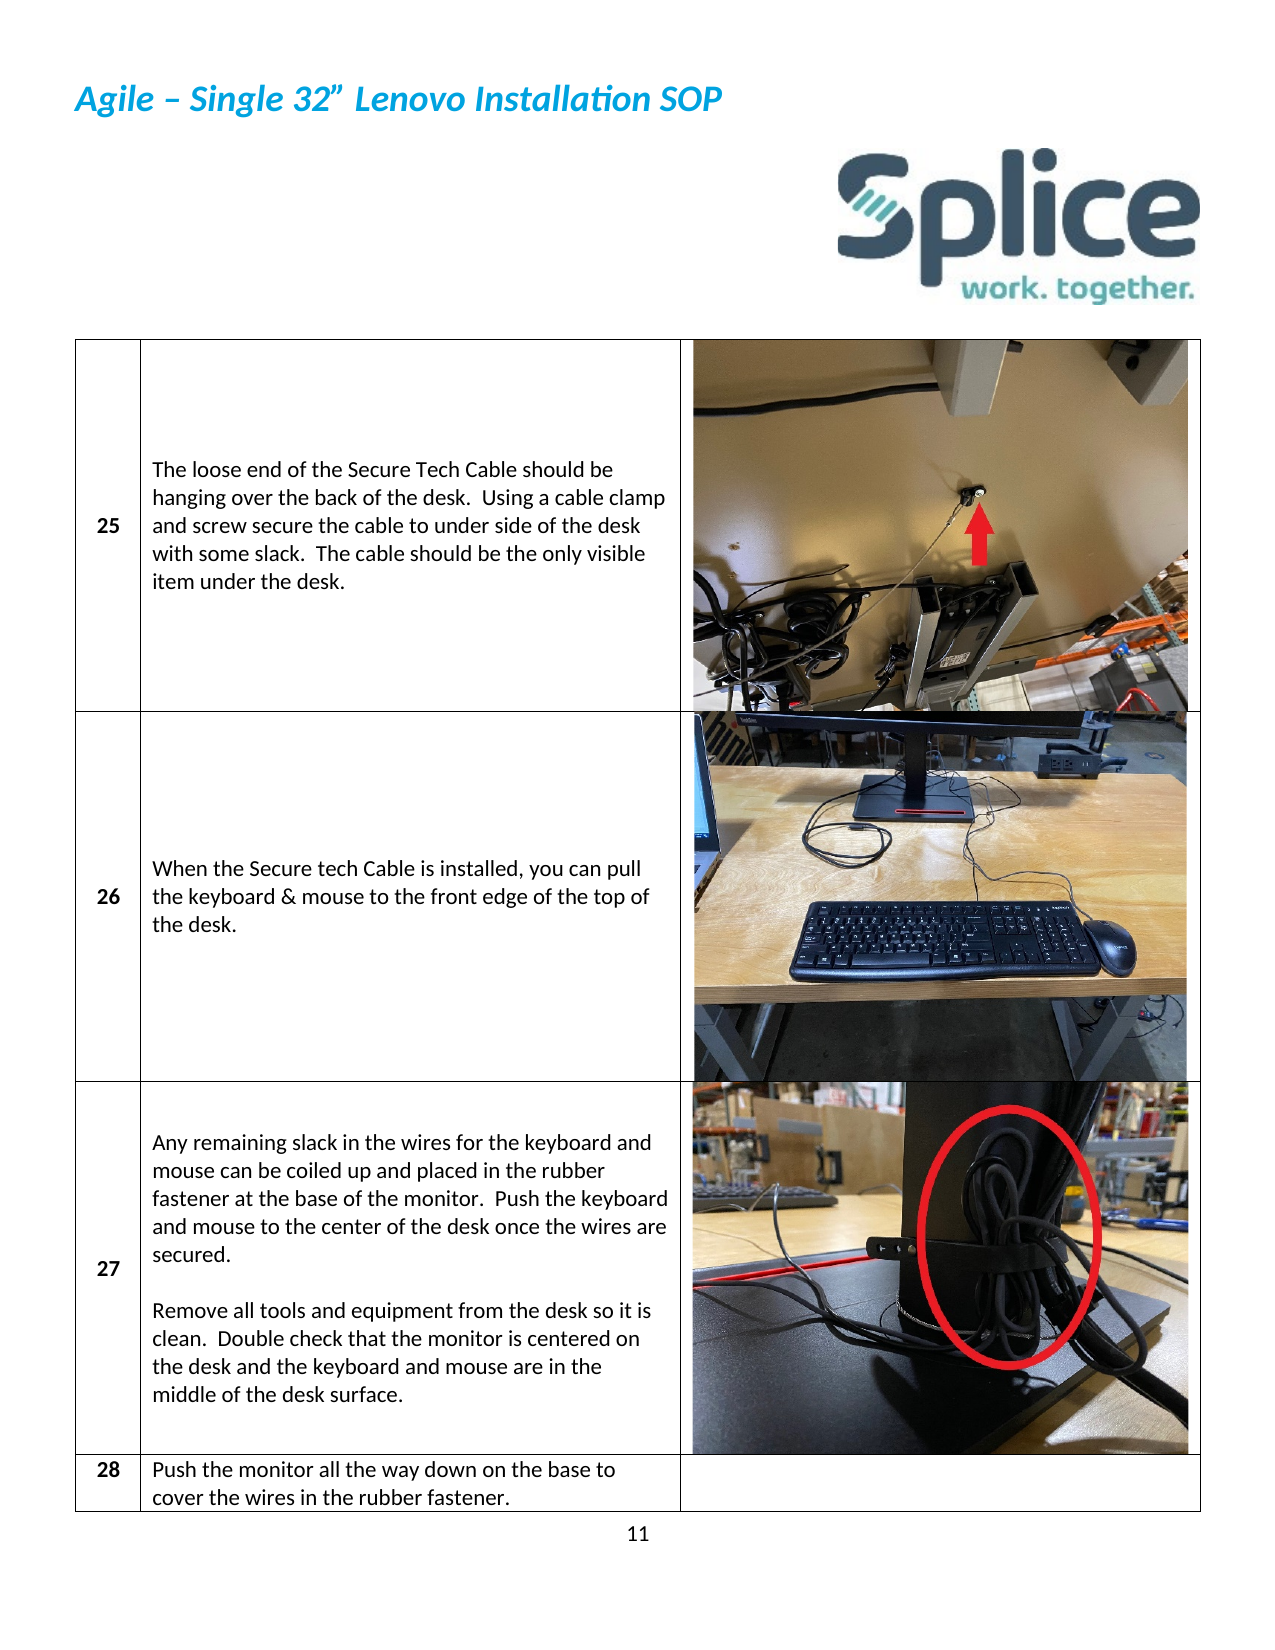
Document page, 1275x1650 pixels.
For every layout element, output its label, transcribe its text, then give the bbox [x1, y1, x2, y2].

table_cell [681, 340, 693, 711]
table_cell [681, 1082, 692, 1454]
picture [692, 1082, 1189, 1454]
table_cell [1187, 712, 1200, 1081]
table_cell 28 [76, 1455, 140, 1511]
table_cell Any remaining slack in the wires for the keyboard and mouse can be coiled up and placed in the rubber fastener at the base of the monitor. Push the keyboard and mouse to the center of the desk once the wires are secured. Remove all tools and equipment from the desk so it is clean. Double check that the monitor is centered on the desk and the keyboard and mouse are in the middle of the desk surface. [141, 1082, 680, 1454]
table_cell 25 [76, 340, 140, 711]
table_cell 26 [76, 712, 140, 1081]
table_cell 27 [76, 1082, 140, 1454]
table_cell [681, 1455, 1200, 1511]
table_cell [1189, 1082, 1200, 1454]
picture [693, 340, 1188, 1081]
table_cell [1188, 340, 1200, 711]
table_cell [681, 712, 694, 1081]
table_cell When the Secure tech Cable is installed, you can pull the keyboard & mouse to the front edge of the top of the desk. [141, 712, 680, 1081]
table_cell The loose end of the Secure Tech Cable should be hanging over the back of the desk. Using a cable clamp and screw secure the cable to under side of the desk with some slack. The cable should be the only visible item under the desk. [141, 340, 680, 711]
picture [837, 148, 1200, 305]
